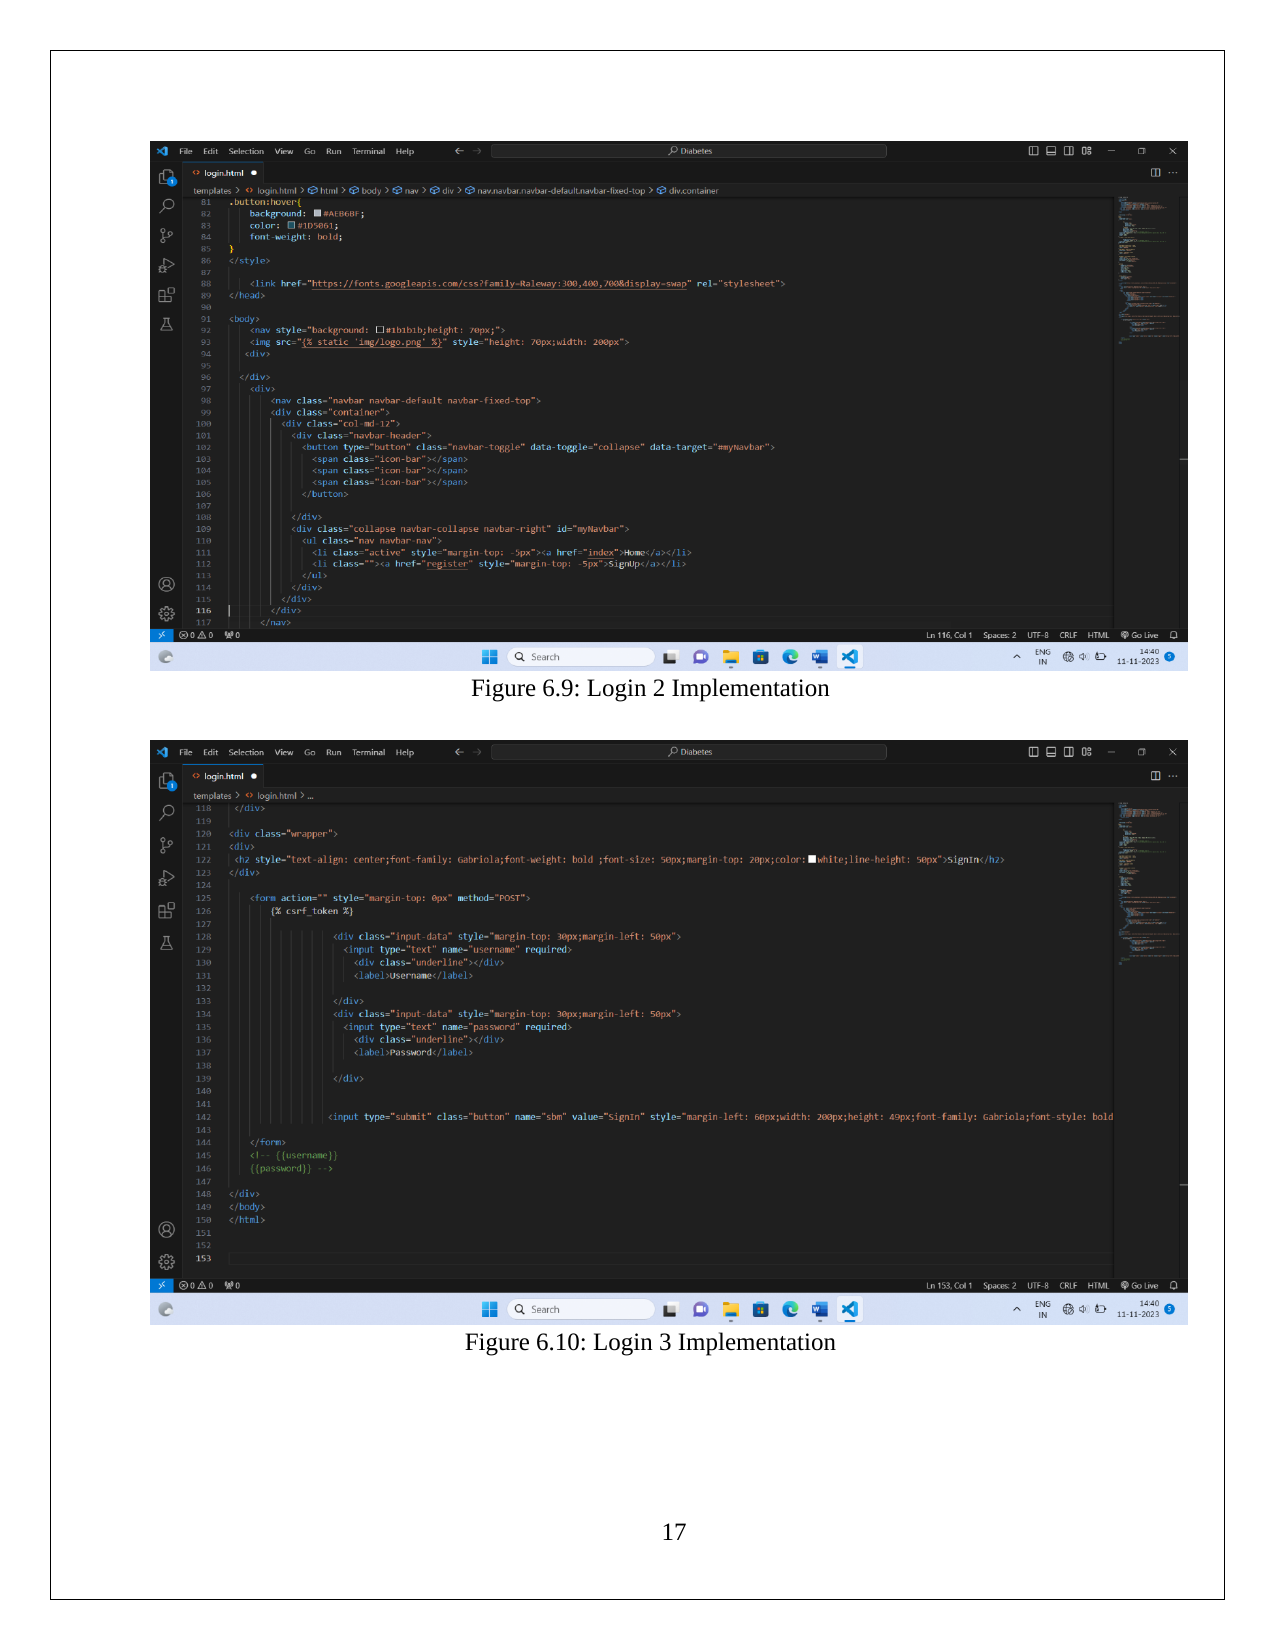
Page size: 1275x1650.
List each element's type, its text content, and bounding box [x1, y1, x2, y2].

picture [150, 141, 1188, 671]
list Figure 6.10: Login 3 Implementation [150, 1327, 1150, 1355]
picture [150, 740, 1188, 1325]
list Figure 6.9: Login 2 Implementation [150, 673, 1150, 702]
